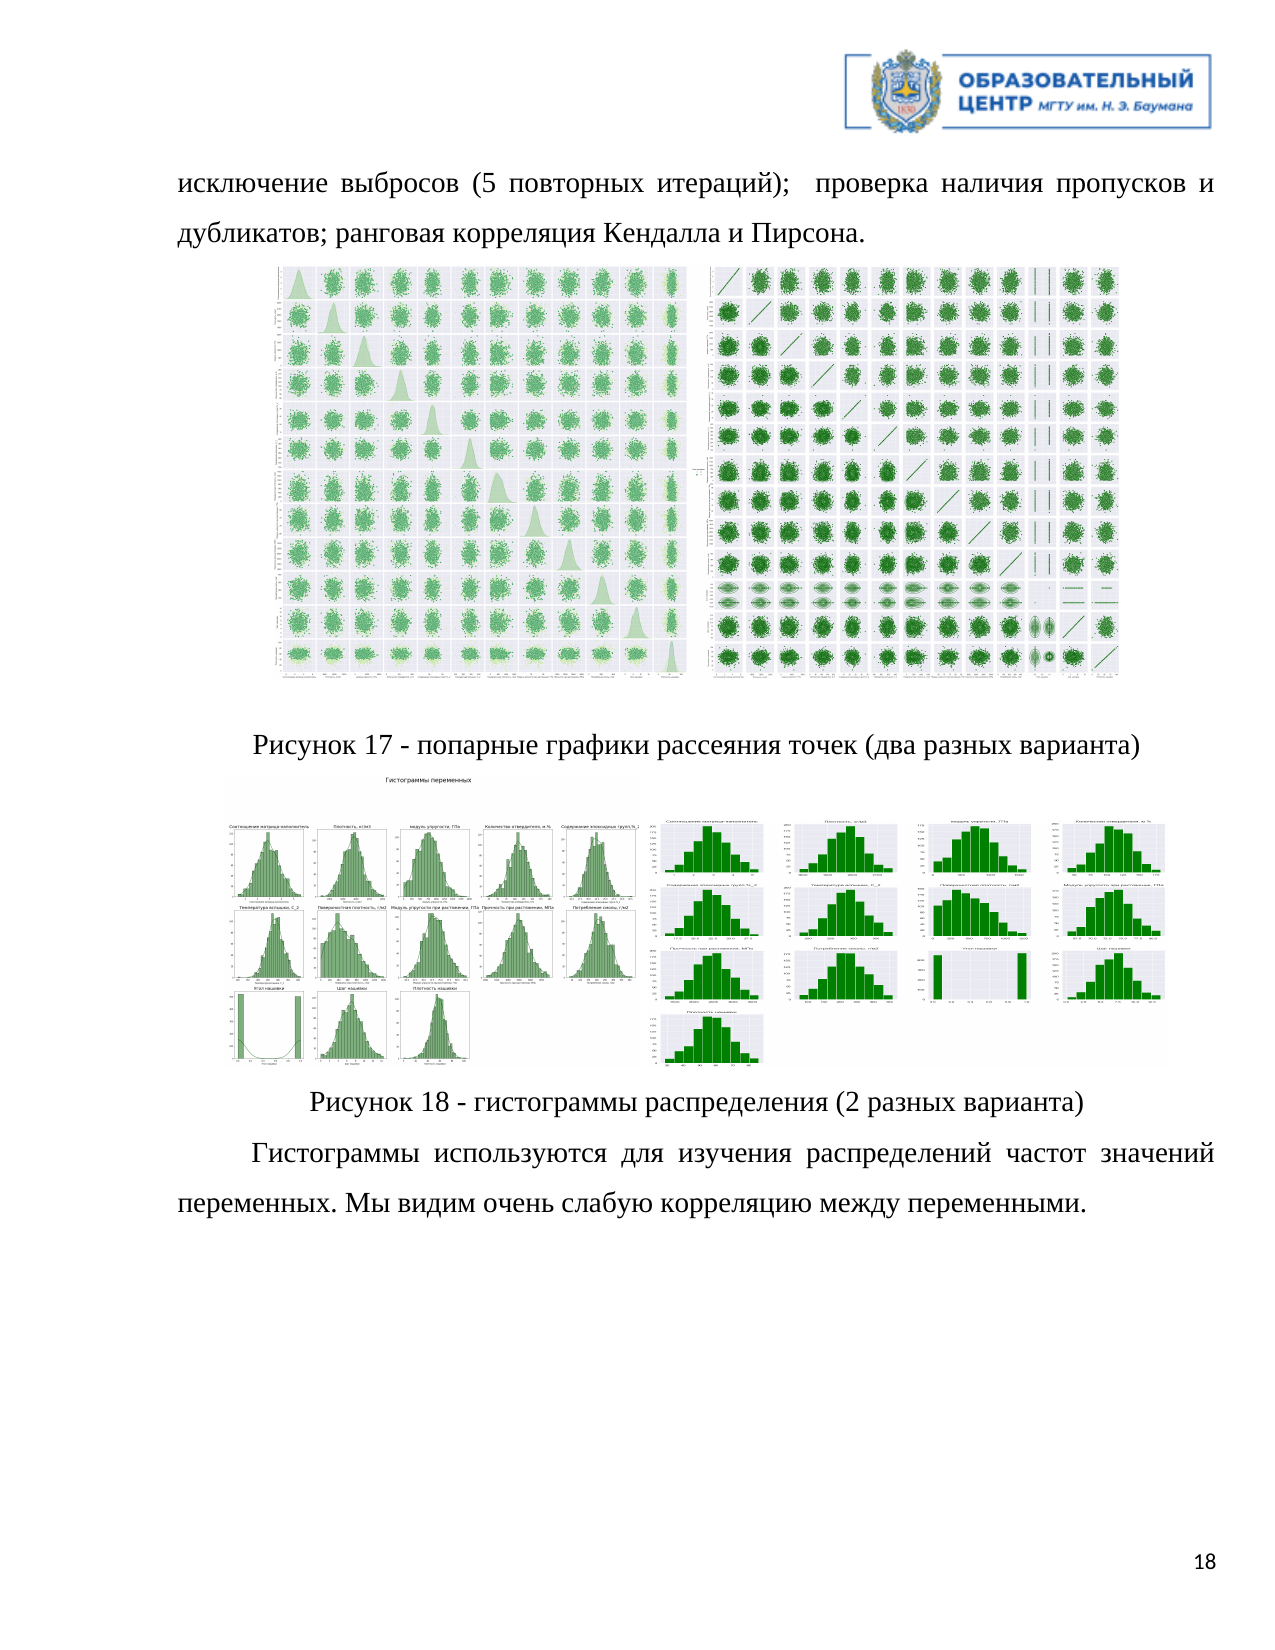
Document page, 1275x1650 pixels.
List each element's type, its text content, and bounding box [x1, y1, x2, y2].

text Гистограммы используются для изучения распределений частот значений переменных. Мы видим очень слабую корреляцию между переменными. [177, 1135, 1216, 1219]
picture [814, 26, 1262, 149]
picture [225, 777, 639, 1068]
picture [273, 265, 1120, 679]
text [177, 118, 1216, 249]
picture [646, 819, 1168, 1068]
